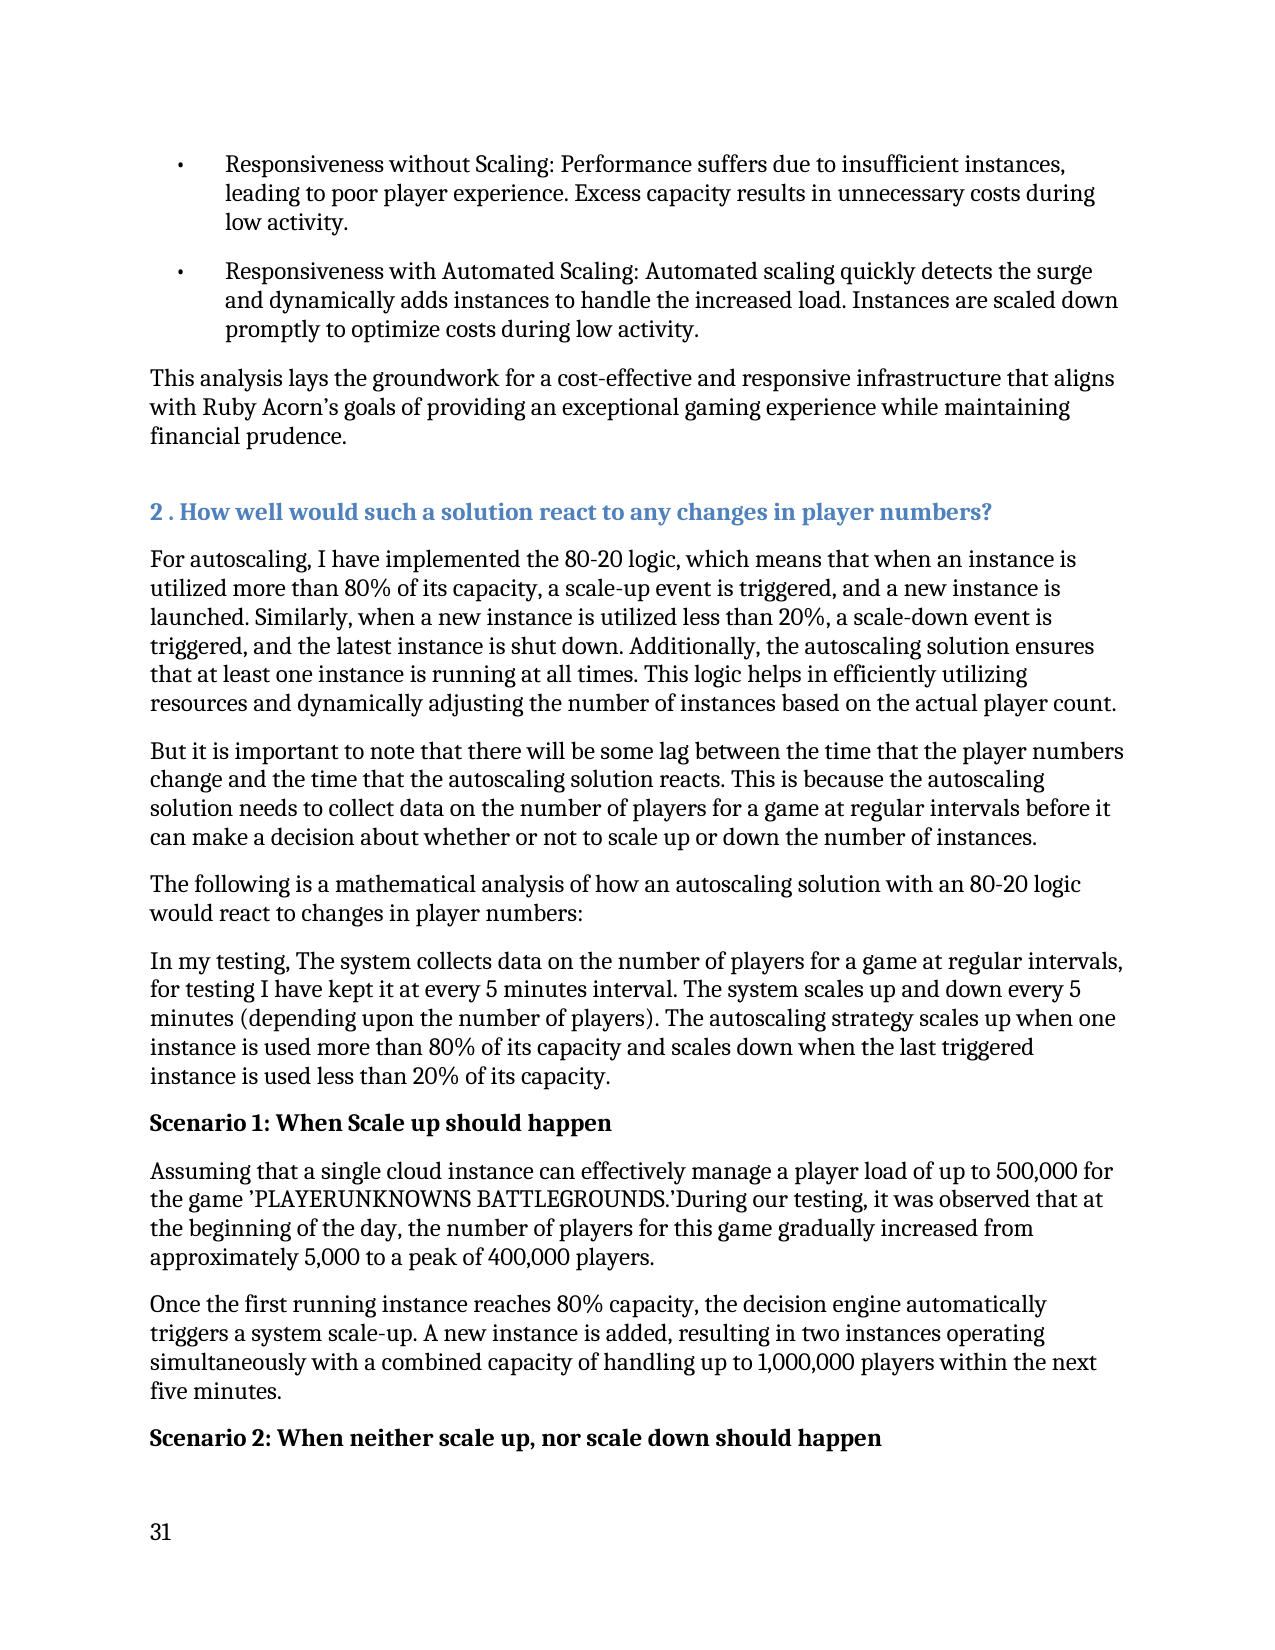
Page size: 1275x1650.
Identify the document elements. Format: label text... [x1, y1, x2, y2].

text Assuming that a single cloud instance can effectively manage a player load of up to 500,000 for the game ’PLAYERUNKNOWNS BATTLEGROUNDS.’During our testing, it was observed that at the beginning of the day, the number of players for this game gradually increased from approximately 5,000 to a peak of 400,000 players. [150, 1157, 1125, 1272]
text The following is a mathematical analysis of how an autoscaling solution with an 80-20 logic would react to changes in player numbers: [150, 870, 1125, 928]
text This analysis lays the groundwork for a cost-effective and responsive infrastructure that aligns with Ruby Acorn’s goals of providing an exceptional gaming experience while maintaining financial prudence. [150, 364, 1125, 479]
list Responsiveness with Automated Scaling: Automated scaling quickly detects the surge and dynamically adds instances to handle the increased load. Instances are scaled down promptly to optimize costs during low activity. [175, 257, 1125, 343]
text But it is important to note that there will be some lag between the time that the player numbers change and the time that the autoscaling solution reacts. This is because the autoscaling solution needs to collect data on the number of players for a game at regular intervals before it can make a decision about whether or not to scale up or down the number of instances. [150, 737, 1125, 852]
text For autoscaling, I have implemented the 80-20 logic, which means that when an instance is utilized more than 80% of its capacity, a scale-up event is triggered, and a new instance is launched. Similarly, when a new instance is utilized less than 20%, a scale-down event is triggered, and the latest instance is shut down. Additionally, the autoscaling solution ensures that at least one instance is running at all times. This logic helps in efficiently utilizing resources and dynamically adjusting the number of instances based on the actual player count. [150, 545, 1125, 718]
text Scenario 2: When neither scale up, nor scale down should happen [150, 1424, 1125, 1453]
text Scenario 1: When Scale up should happen [150, 1109, 1125, 1138]
text 2 . How well would such a solution react to any changes in player numbers? [150, 498, 1125, 527]
text In my testing, The system collects data on the number of players for a game at regular intervals, for testing I have kept it at every 5 minutes interval. The system scales up and down every 5 minutes (depending upon the number of players). The autoscaling strategy scales up when one instance is used more than 80% of its capacity and scales down when the last triggered instance is used less than 20% of its capacity. [150, 947, 1125, 1090]
list Responsiveness without Scaling: Performance suffers due to insufficient instances, leading to poor player experience. Excess capacity results in unnecessary costs during low activity. [175, 150, 1125, 236]
text Once the first running instance reaches 80% capacity, the decision engine automatically triggers a system scale-up. A new instance is added, resulting in two instances operating simultaneously with a combined capacity of handling up to 1,000,000 players within the next five minutes. [150, 1290, 1125, 1405]
